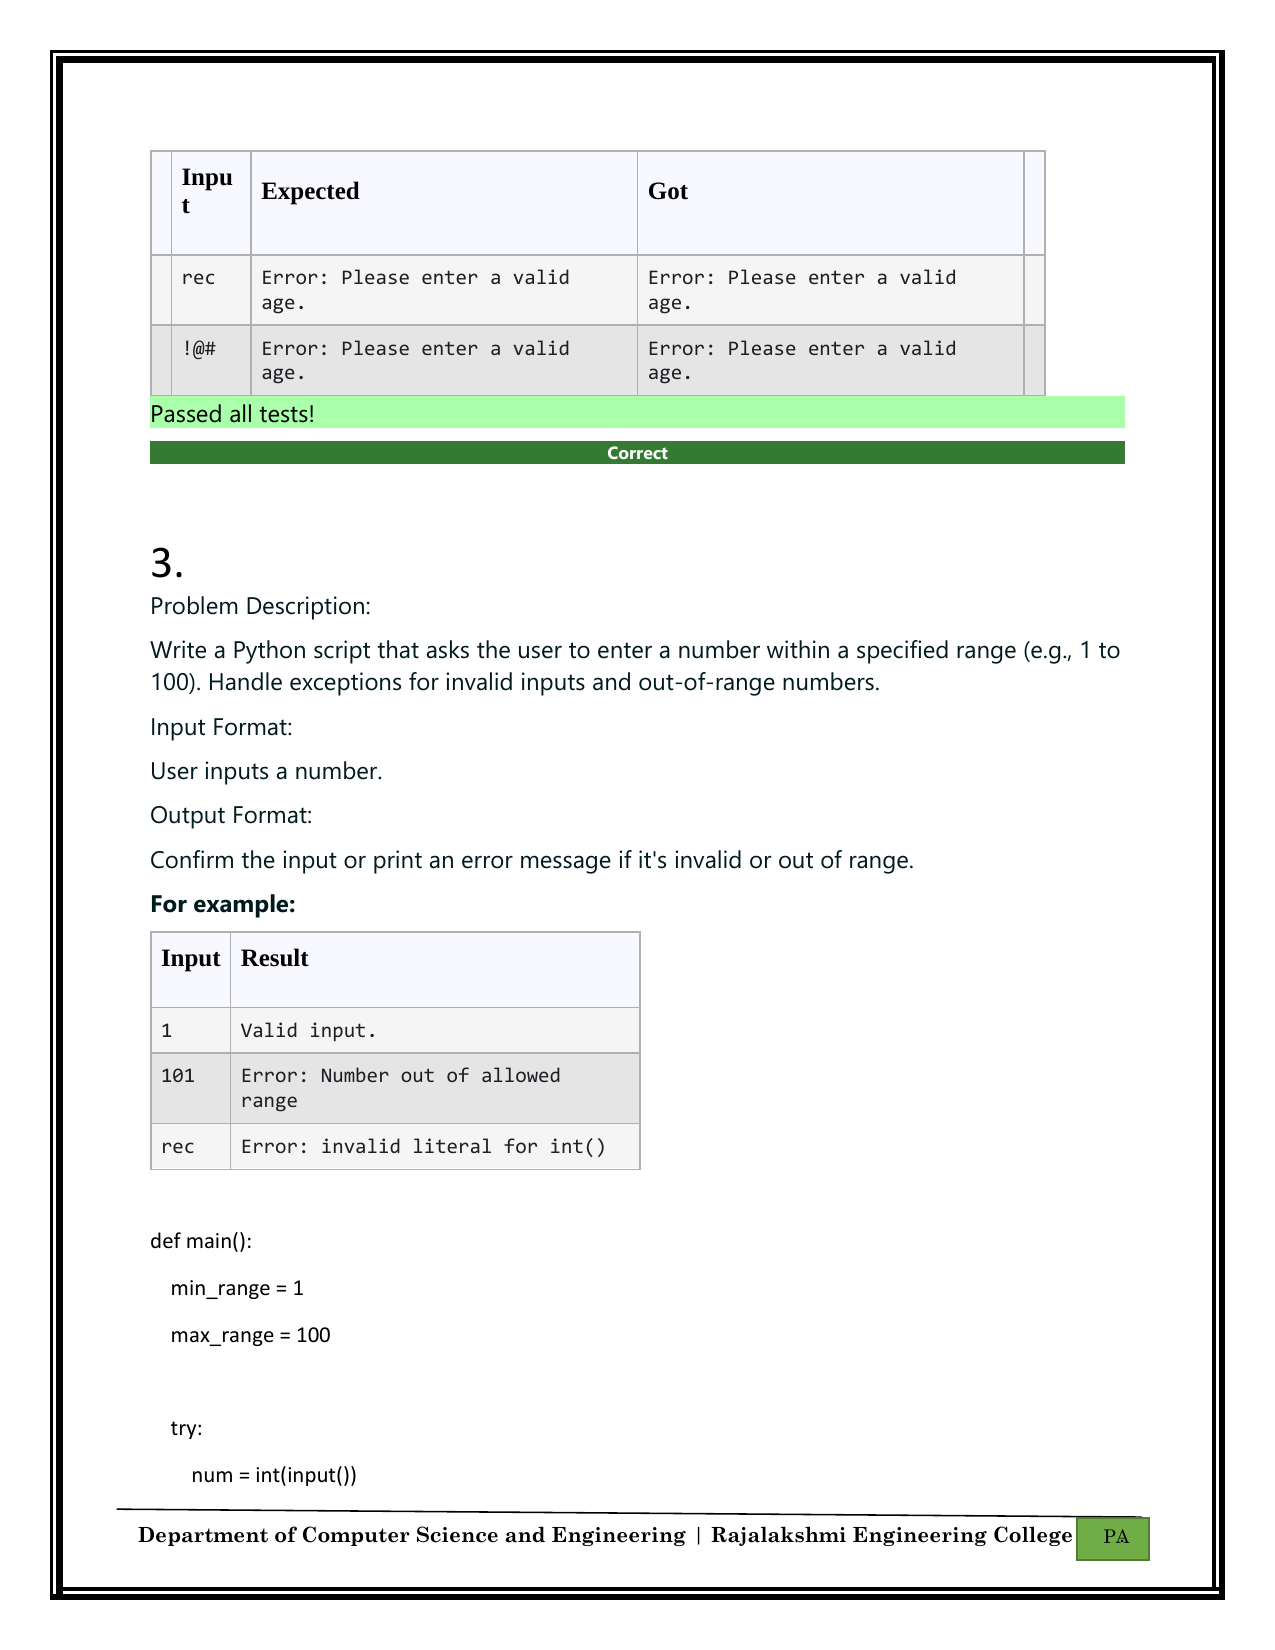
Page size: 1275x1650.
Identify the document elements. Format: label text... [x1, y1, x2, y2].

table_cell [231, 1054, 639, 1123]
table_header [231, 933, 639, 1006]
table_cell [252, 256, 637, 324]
text For example: [150, 887, 1125, 918]
text Write a Python script that asks the user to enter a number within a specified range (e.g., 1 to 100). Handle exceptions for invalid inputs and out-of-range numbers. [150, 633, 1125, 697]
text max_range = 100 [150, 1320, 1125, 1348]
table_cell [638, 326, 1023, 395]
text Passed all tests! [150, 396, 1125, 428]
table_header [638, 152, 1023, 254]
text User inputs a number. [150, 753, 1125, 785]
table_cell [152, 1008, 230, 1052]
text Problem Description: [150, 588, 1125, 620]
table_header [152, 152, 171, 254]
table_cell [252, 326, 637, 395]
text def main(): [150, 1226, 1125, 1254]
text Correct [150, 441, 1125, 464]
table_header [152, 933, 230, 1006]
text try: [150, 1413, 1125, 1442]
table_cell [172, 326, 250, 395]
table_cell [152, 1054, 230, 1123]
text min_range = 1 [150, 1273, 1125, 1301]
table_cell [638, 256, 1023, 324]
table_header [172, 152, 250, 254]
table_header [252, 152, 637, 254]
text Output Format: [150, 798, 1125, 830]
text Confirm the input or print an error message if it's invalid or out of range. [150, 842, 1125, 874]
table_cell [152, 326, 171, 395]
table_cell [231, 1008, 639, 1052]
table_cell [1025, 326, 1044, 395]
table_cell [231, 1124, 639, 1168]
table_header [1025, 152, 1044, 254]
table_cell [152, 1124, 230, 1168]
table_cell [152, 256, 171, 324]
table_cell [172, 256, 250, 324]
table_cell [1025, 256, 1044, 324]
text num = int(input()) [150, 1460, 1125, 1488]
text 3. [150, 533, 1125, 588]
text Input Format: [150, 709, 1125, 741]
